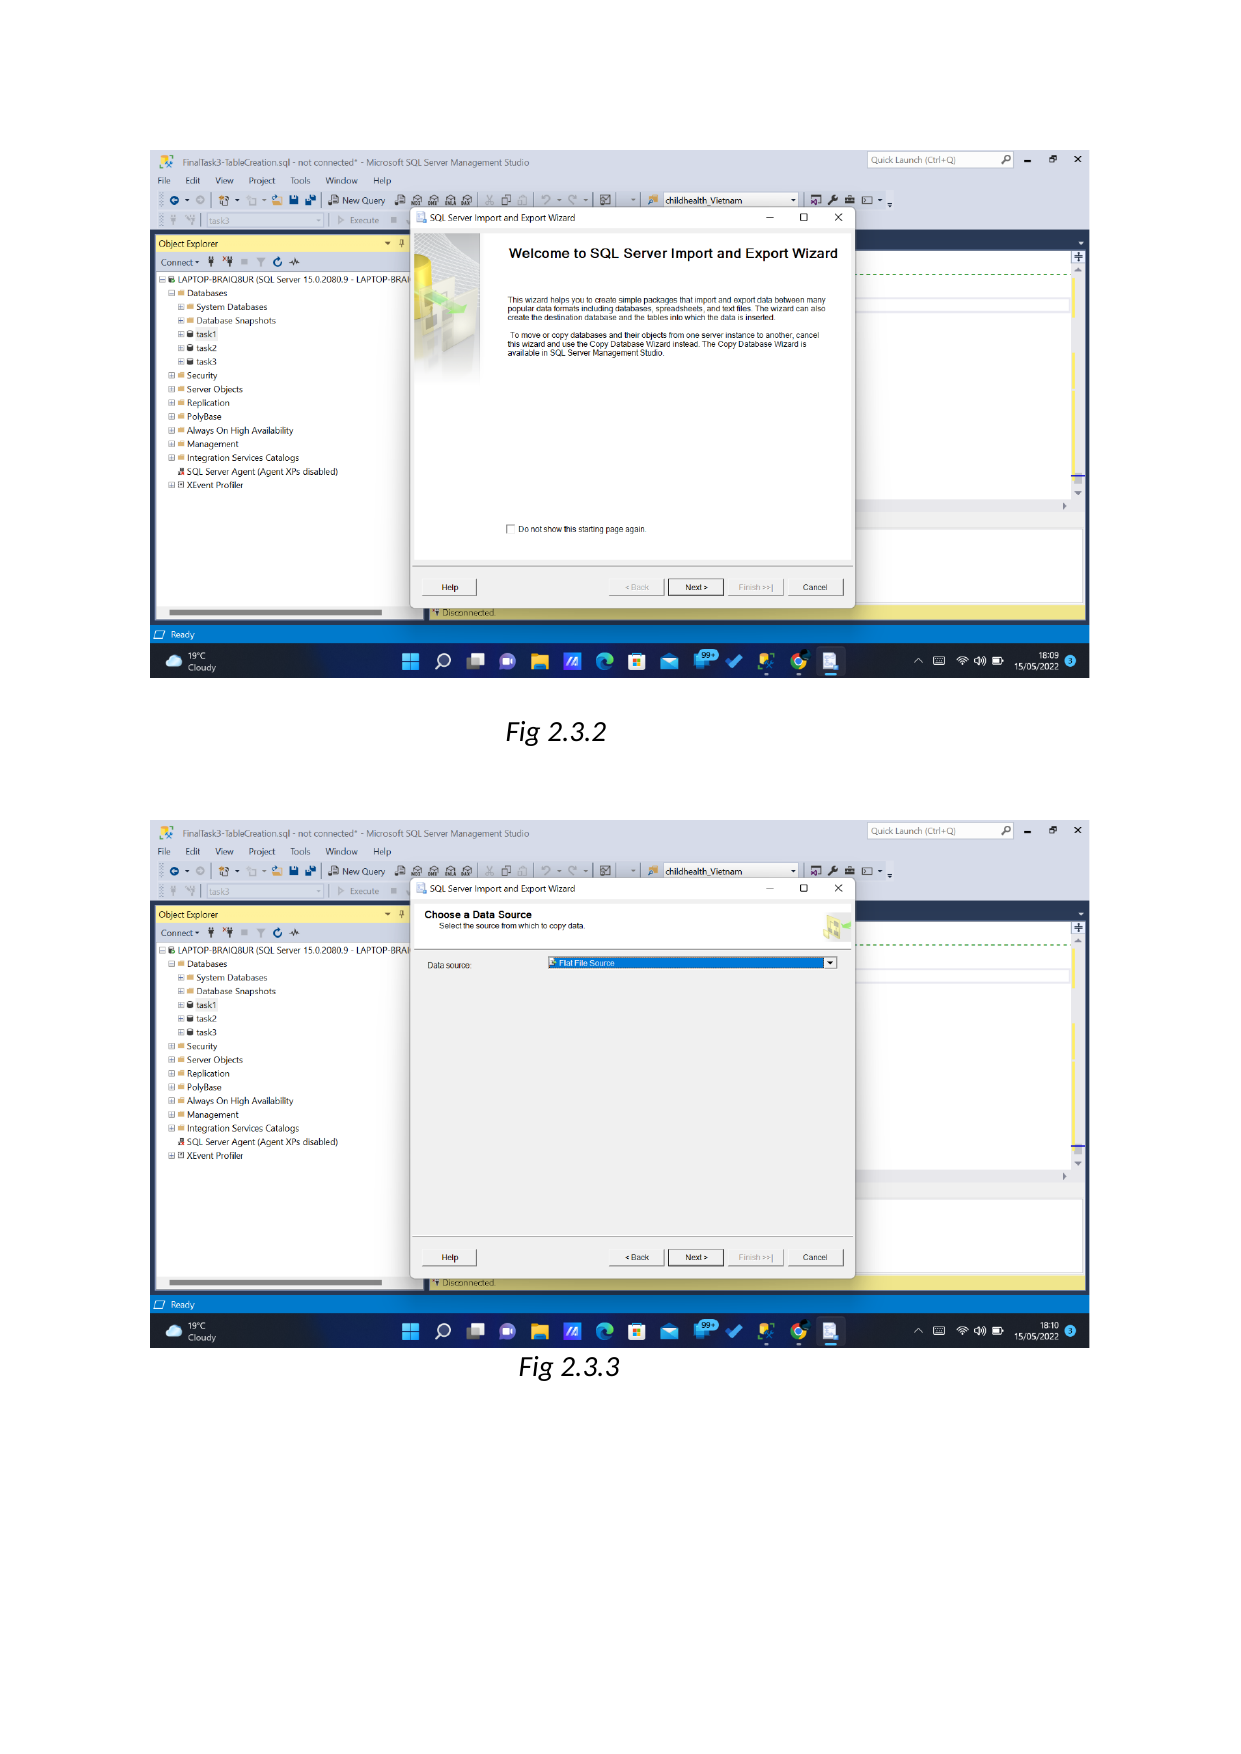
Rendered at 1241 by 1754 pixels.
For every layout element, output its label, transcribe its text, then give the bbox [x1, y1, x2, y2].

picture [150, 150, 1090, 678]
text Fig 2.3.2 [150, 713, 1090, 749]
text Fig 2.3.3 [150, 1348, 1090, 1383]
picture [150, 820, 1090, 1348]
